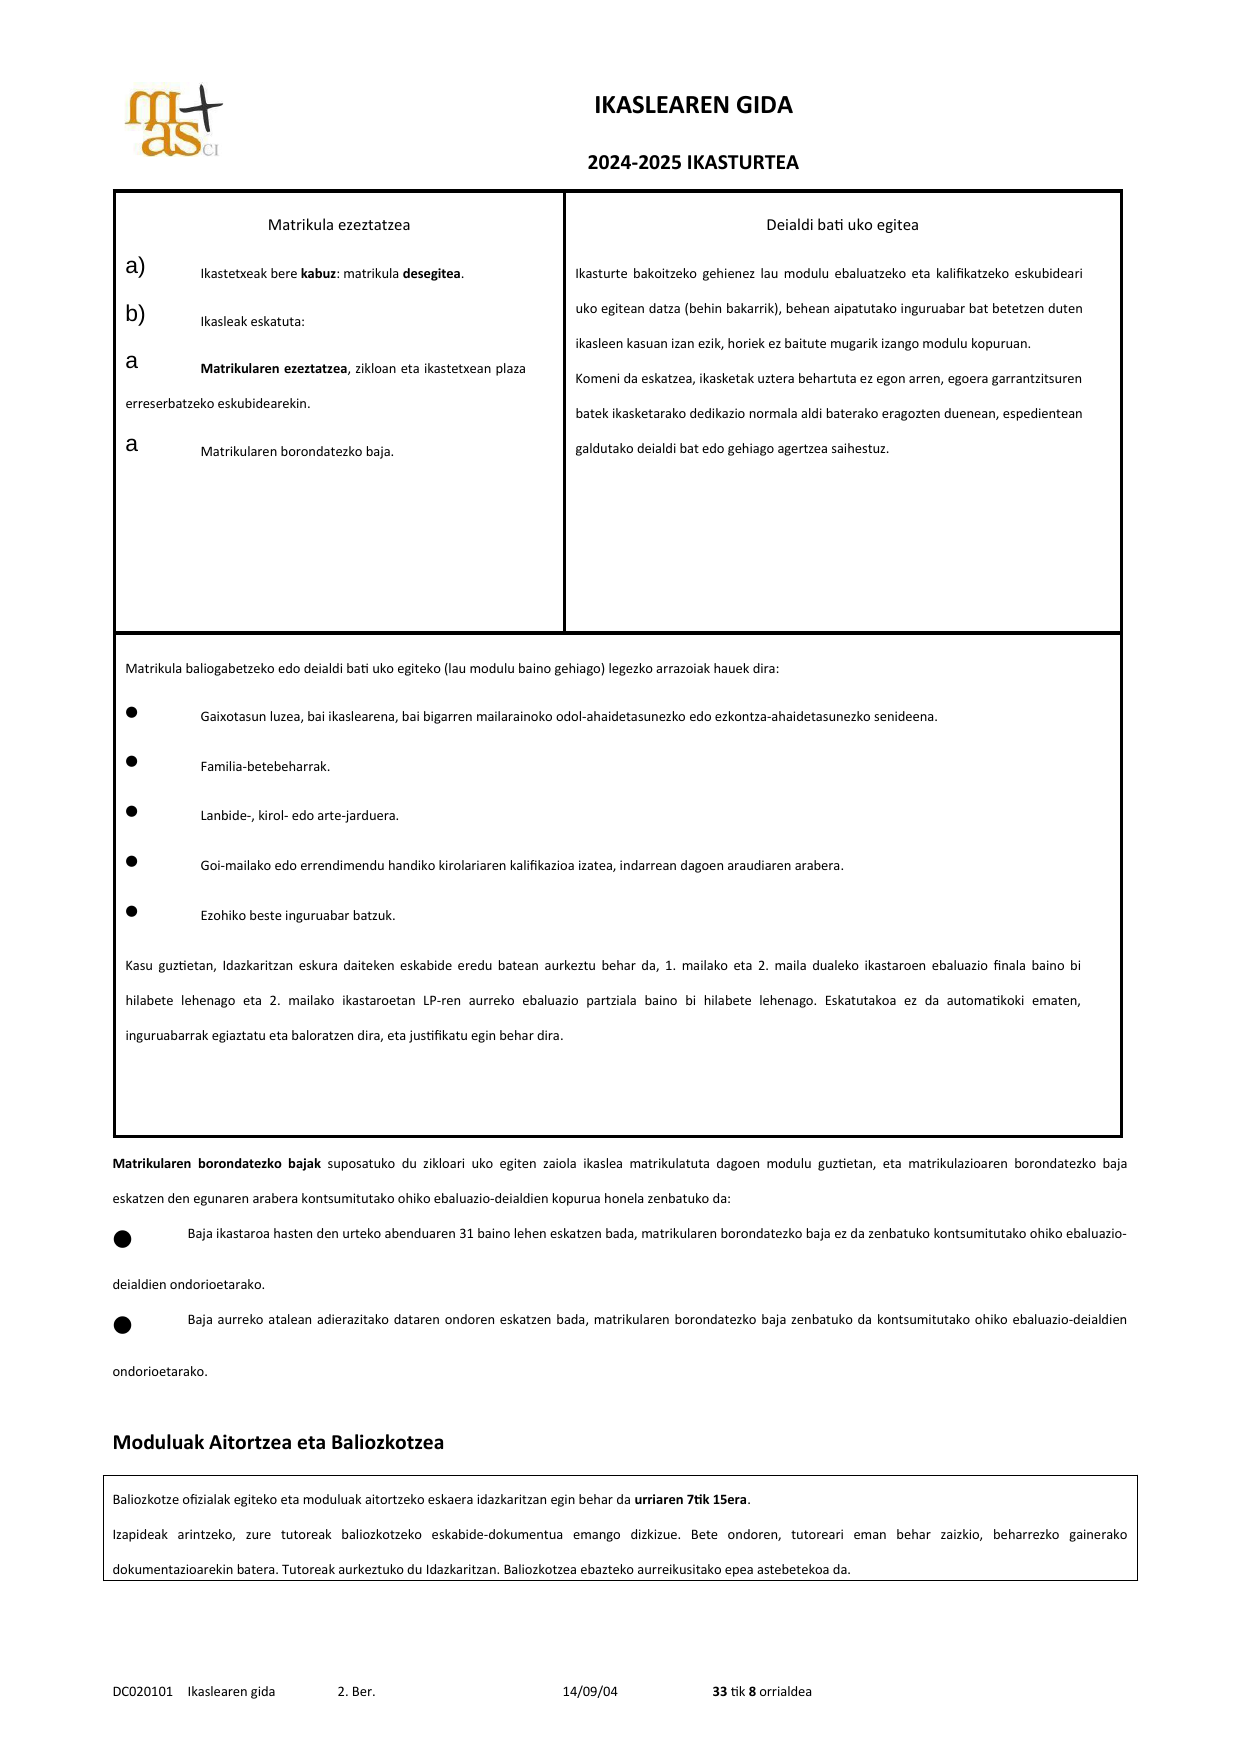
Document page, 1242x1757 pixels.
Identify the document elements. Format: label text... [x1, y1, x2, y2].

list Baja aurreko atalean adierazitako dataren ondoren eskatzen bada, matrikularen borondatezko baja zenbatuko da kontsumitutako ohiko ebaluazio-deialdien ondorioetarako. [112, 1298, 1129, 1380]
list Baja ikastaroa hasten den urteko abenduaren 31 baino lehen eskatzen bada, matrikularen borondatezko baja ez da zenbatuko kontsumitutako ohiko ebaluazio-deialdien ondorioetarako. [112, 1211, 1129, 1293]
text Matrikularen borondatezko bajak suposatuko du zikloari uko egiten zaiola ikaslea matrikulatuta dagoen modulu guztietan, eta matrikulazioaren borondatezko baja eskatzen den egunaren arabera kontsumitutako ohiko ebaluazio-deialdien kopurua honela zenbatuko da: [112, 1141, 1129, 1207]
picture [124, 82, 224, 157]
table_header Matrikula ezeztatzea Ikastetxeak bere kabuz: matrikula desegitea. Ikasleak eskatuta: Matrikularen ezeztatzea, zikloan eta ikastetxean plaza erreserbatzeko eskubidearekin. Matrikularen borondatezko baja. [116, 193, 563, 631]
list Moduluak Aitortzea eta Baliozkotzea [112, 1409, 1129, 1455]
table_cell Matrikula baliogabetzeko edo deialdi bati uko egiteko (lau modulu baino gehiago) legezko arrazoiak hauek dira: Gaixotasun luzea, bai ikaslearena, bai bigarren mailarainoko odol-ahaidetasunezko edo ezkontza-ahaidetasunezko senideena. Familia-betebeharrak. Lanbide-, kirol- edo arte-jarduera. Goi-mailako edo errendimendu handiko kirolariaren kalifikazioa izatea, indarrean dagoen araudiaren arabera. Ezohiko beste inguruabar batzuk. Kasu guztietan, Idazkaritzan eskura daiteken eskabide eredu batean aurkeztu behar da, 1. mailako eta 2. maila dualeko ikastaroen ebaluazio finala baino bi hilabete lehenago eta 2. mailako ikastaroetan LP-ren aurreko ebaluazio partziala baino bi hilabete lehenago. Eskatutakoa ez da automatikoki ematen, inguruabarrak egiaztatu eta baloratzen dira, eta justifikatu egin behar dira. [116, 635, 1120, 1134]
table_header Deialdi bati uko egitea Ikasturte bakoitzeko gehienez lau modulu ebaluatzeko eta kalifikatzeko eskubideari uko egitean datza (behin bakarrik), behean aipatutako inguruabar bat betetzen duten ikasleen kasuan izan ezik, horiek ez baitute mugarik izango modulu kopuruan. Komeni da eskatzea, ikasketak uztera behartuta ez egon arren, egoera garrantzitsuren batek ikasketarako dedikazio normala aldi baterako eragozten duenean, espedientean galdutako deialdi bat edo gehiago agertzea saihestuz. [566, 193, 1120, 631]
text Izapideak arintzeko, zure tutoreak baliozkotzeko eskabide-dokumentua emango dizkizue. Bete ondoren, tutoreari eman behar zaizkio, beharrezko gainerako dokumentazioarekin batera. Tutoreak aurkeztuko du Idazkaritzan. Baliozkotzea ebazteko aurreikusitako epea astebetekoa da. [104, 1509, 1137, 1580]
text Baliozkotze ofizialak egiteko eta moduluak aitortzeko eskaera idazkaritzan egin behar da urriaren 7tik 15era. [104, 1476, 1137, 1508]
